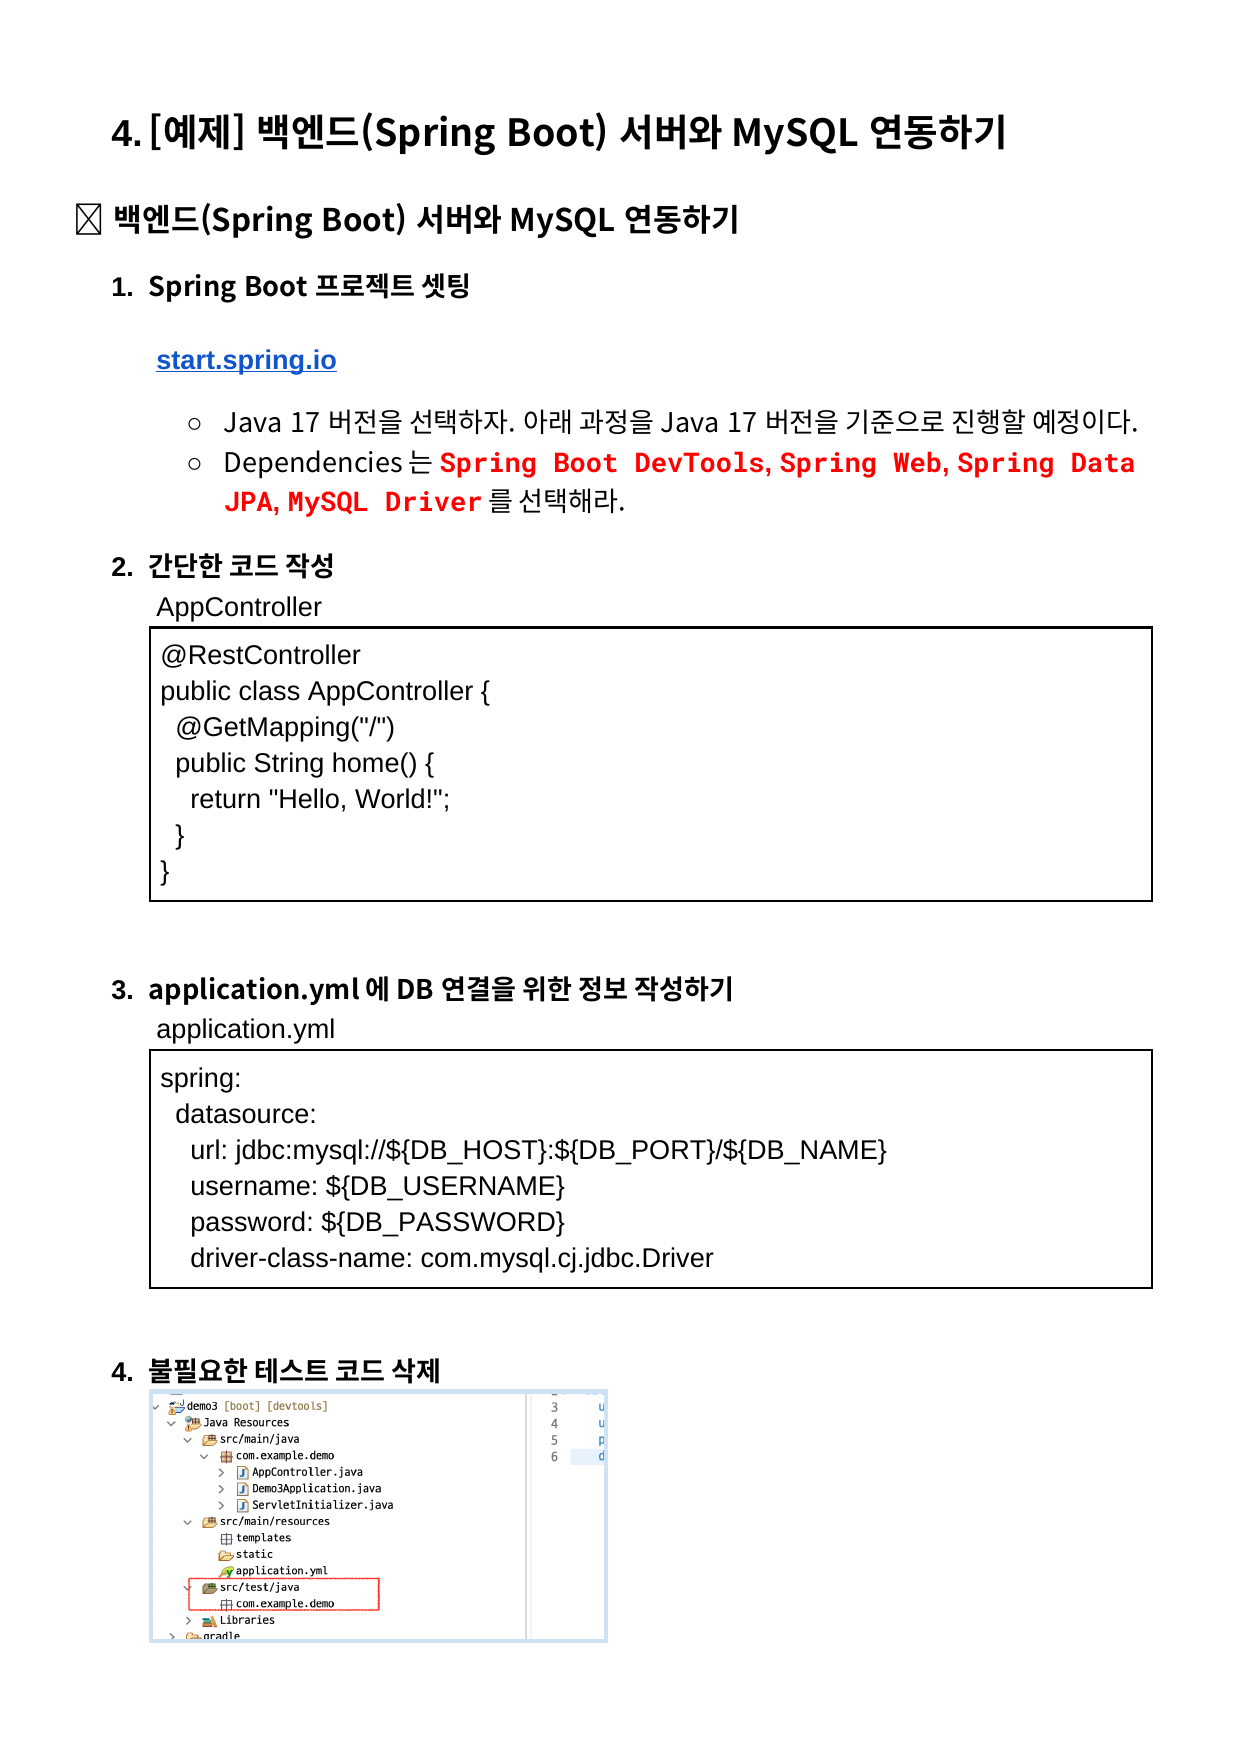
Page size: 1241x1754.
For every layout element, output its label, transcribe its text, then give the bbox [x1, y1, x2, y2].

text application.yml [74, 1013, 1151, 1045]
list 간단한 코드 작성 [111, 545, 1151, 585]
table_header @RestController public class AppController { @GetMapping("/") public String home() { return "Hello, World!"; } } [151, 629, 1151, 900]
text AppController [74, 591, 1151, 622]
table_header spring: datasource: url: jdbc:mysql://${DB_HOST}:${DB_PORT}/${DB_NAME} username: ${DB_USERNAME} password: ${DB_PASSWORD} driver-class-name: com.mysql.cj.jdbc.Driver [151, 1051, 1151, 1287]
list Java 17 버전을 선택하자. 아래 과정을 Java 17 버전을 기준으로 진행할 예정이다. [186, 401, 1151, 441]
list Spring Boot 프로젝트 셋팅 start.spring.io [111, 265, 1151, 401]
list application.yml에 DB 연결을 위한 정보 작성하기 [111, 968, 1151, 1008]
list [예제] 백엔드(Spring Boot) 서버와 MySQL 연동하기 [111, 103, 1151, 158]
subtitle ✅ 백엔드(Spring Boot) 서버와 MySQL 연동하기 [74, 195, 1151, 240]
picture [153, 1394, 604, 1639]
list Dependencies는 Spring Boot DevTools, Spring Web, Spring Data JPA, MySQL Driver를 선택해라. [186, 441, 1151, 545]
